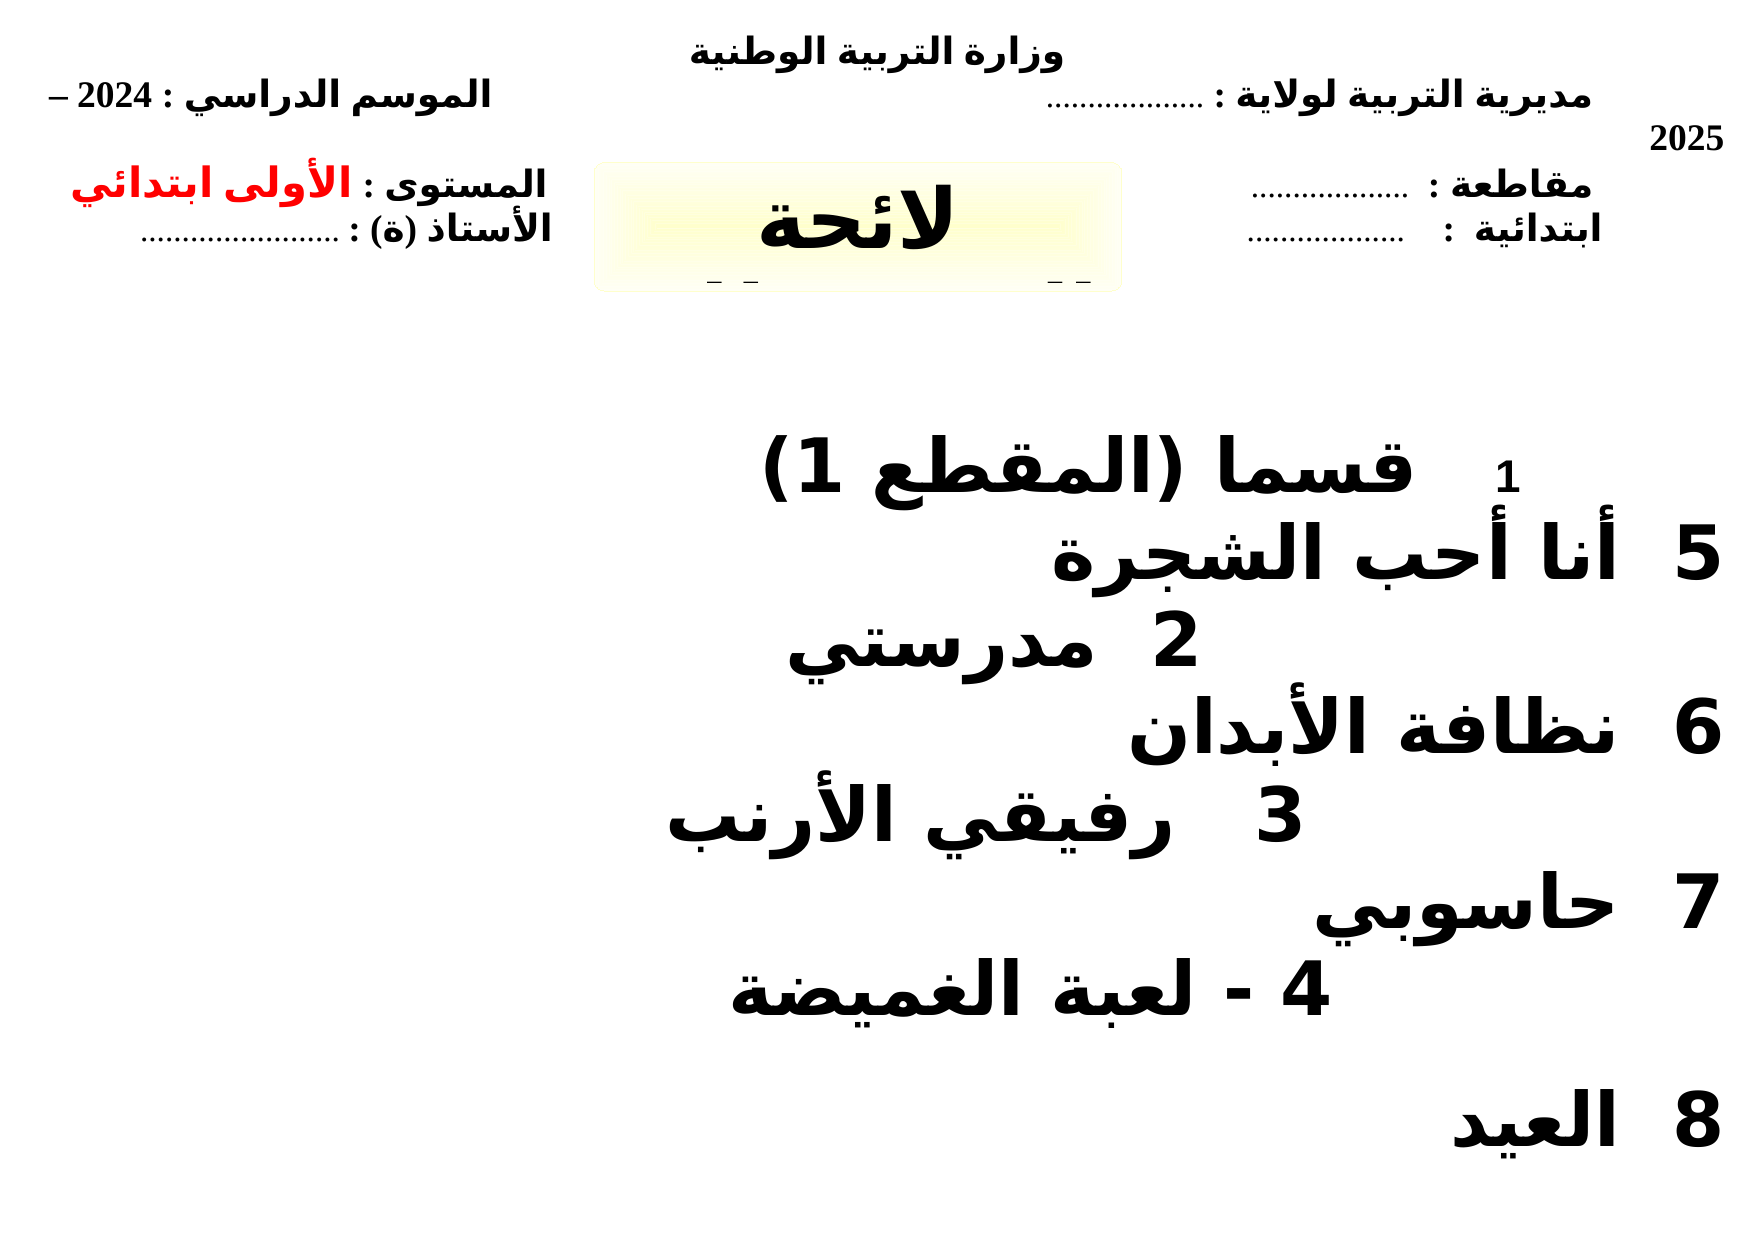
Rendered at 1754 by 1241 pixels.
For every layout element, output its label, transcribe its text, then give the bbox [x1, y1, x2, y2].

text وزارة التربية الوطنية [29, 29, 1724, 73]
text مقاطعة : ................... المستوى : الأولى ابتدائي [29, 159, 1724, 207]
text ابتدائية : ................... الأستاذ (ة) : ........................ [1122, 207, 1724, 250]
text 2 مدرستي 6 نظافة الأبدان [29, 597, 1724, 772]
text ابتدائية : ................... الأستاذ (ة) : ........................ [29, 207, 594, 250]
text 4 - لعبة الغميضة 8 العيد [29, 946, 1724, 1164]
text مديرية التربية لولاية : ................... الموسم الدراسي : 2024 – 2025 [29, 73, 1724, 159]
text 1 قسما (المقطع 1) 5 أنا أحب الشجرة [29, 422, 1724, 597]
text 3 رفيقي الأرنب 7 حاسوبي [29, 772, 1724, 946]
